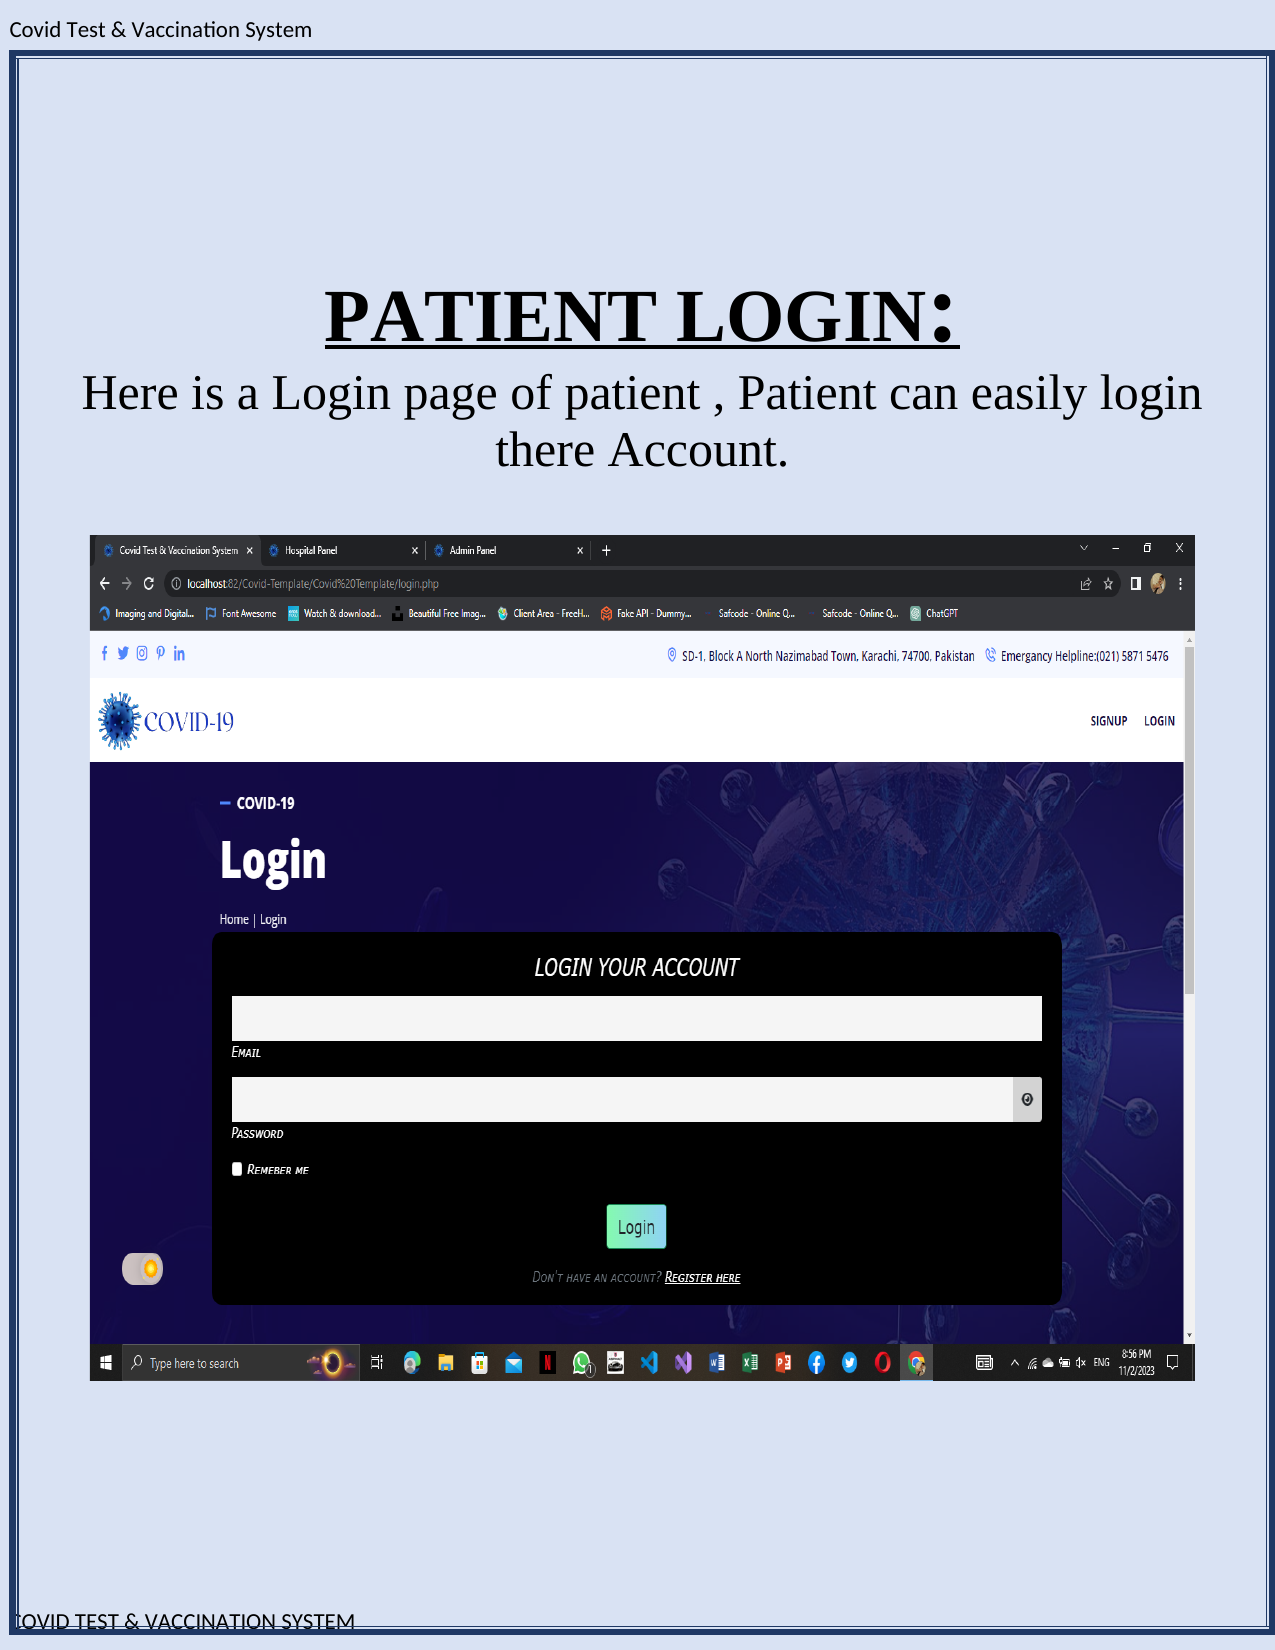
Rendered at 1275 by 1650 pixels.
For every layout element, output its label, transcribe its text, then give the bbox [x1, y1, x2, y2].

text Here is a Login page of patient , Patient can easily login [19, 362, 1266, 420]
text PATIENT LOGIN: [19, 247, 1266, 362]
text there Account. [19, 420, 1266, 477]
picture [89, 535, 1195, 1381]
